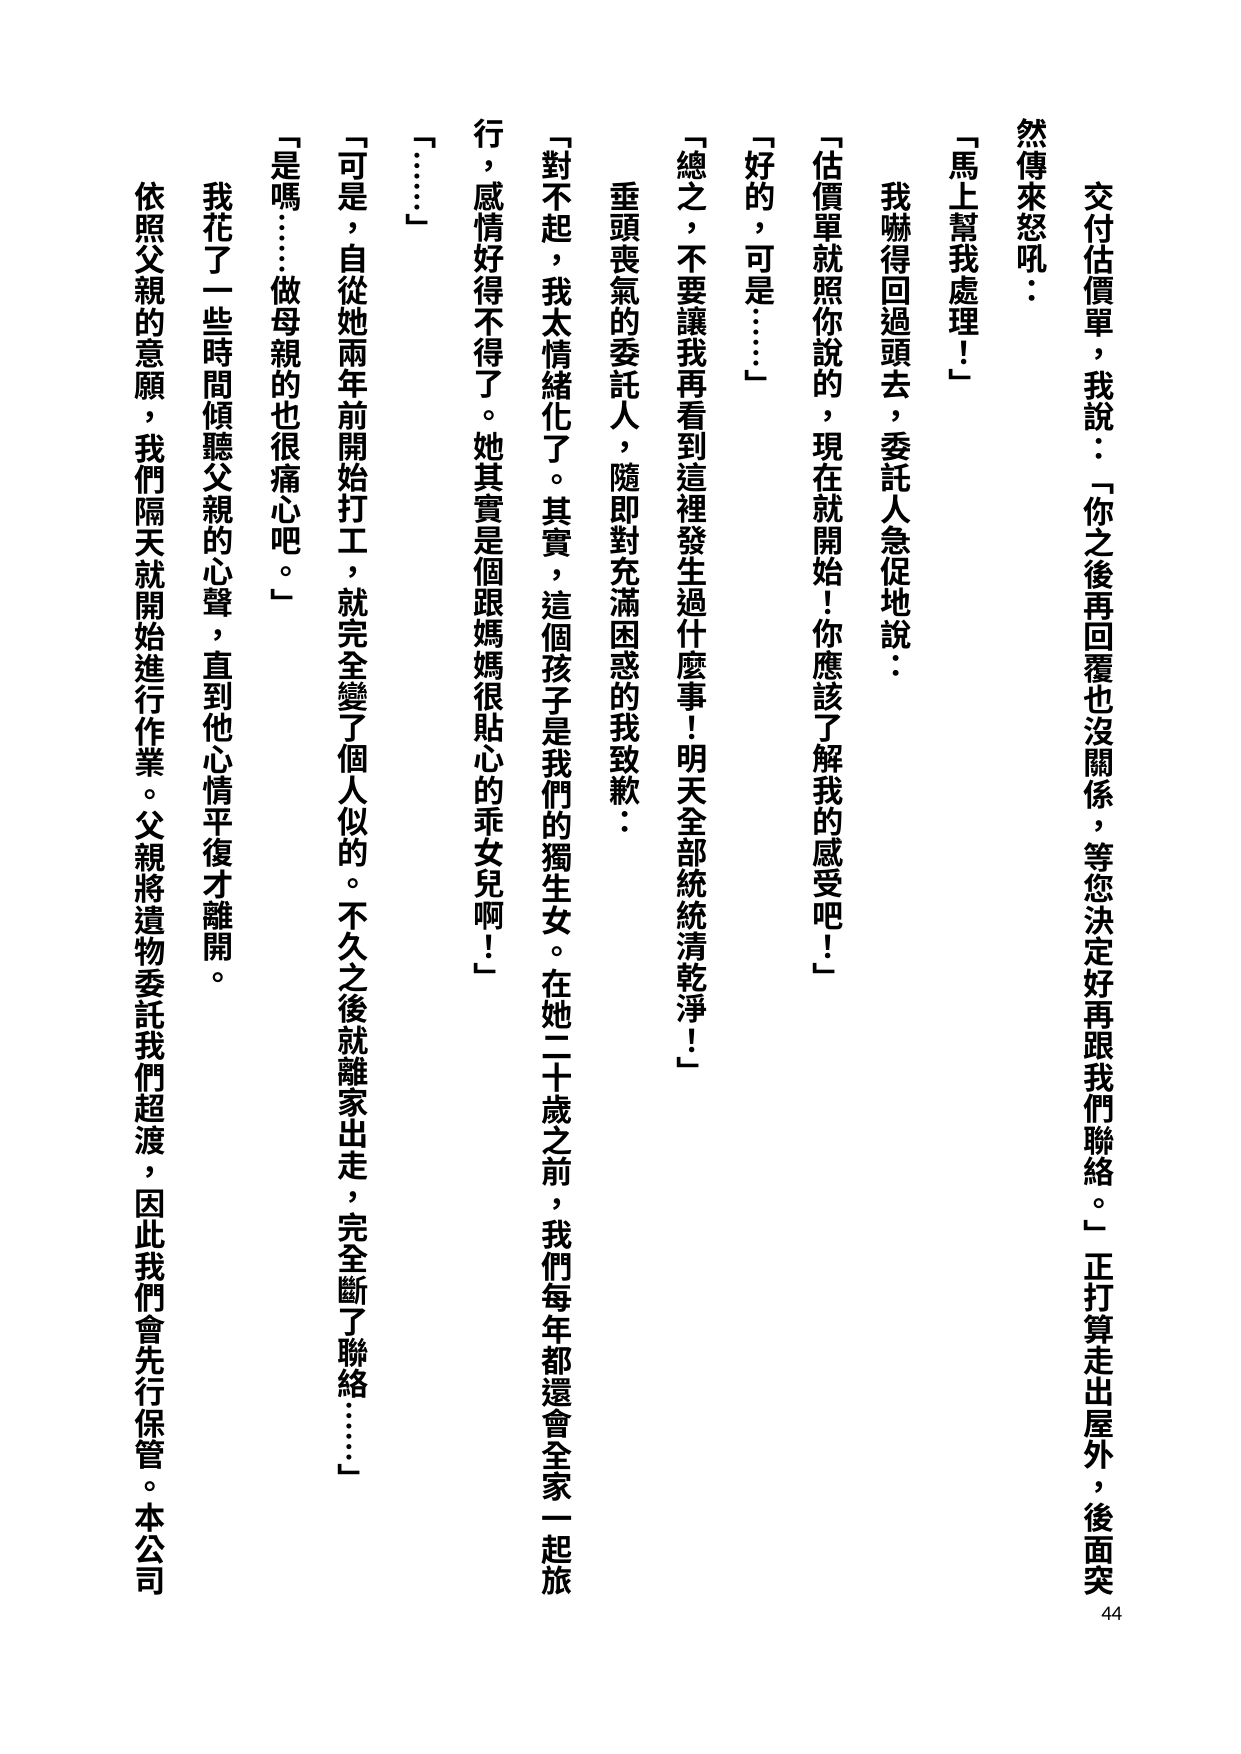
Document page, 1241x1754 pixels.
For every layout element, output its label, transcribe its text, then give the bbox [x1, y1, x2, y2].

text 我花了一些時間傾聽父親的心聲，直到他心情平復才離開。 [195, 118, 241, 1600]
text 依照父親的意願，我們隔天就開始進行作業。父親將遺物委託我們超渡，因此我們會先行保管。本公司的服務項目之一，就是定期將沒有人領回、或是無法領回的各種遺物超渡火化。 [127, 118, 173, 1600]
text 垂頭喪氣的委託人，隨即對充滿困惑的我致歉： 「對不起，我太情緒化了。其實，這個孩子是我們的獨生女。在她二十歲之前，我們每年都還會全家一起旅行，感情好得不得了。她其實是個跟媽媽很貼心的乖女兒啊！」 「……」 「可是，自從她兩年前開始打工，就完全變了個人似的。不久之後就離家出走，完全斷了聯絡……」 「是嗎……做母親的也很痛心吧。」 [263, 118, 647, 1600]
text 我嚇得回過頭去，委託人急促地說： 「估價單就照你說的，現在就開始！你應該了解我的感受吧！」 「好的，可是……」 「總之，不要讓我再看到這裡發生過什麼事！明天全部統統清乾淨！」 [670, 118, 919, 1600]
text 交付估價單，我說：「你之後再回覆也沒關係，等您決定好再跟我們聯絡。」正打算走出屋外，後面突然傳來怒吼： 「馬上幫我處理！」 [941, 118, 1122, 1600]
